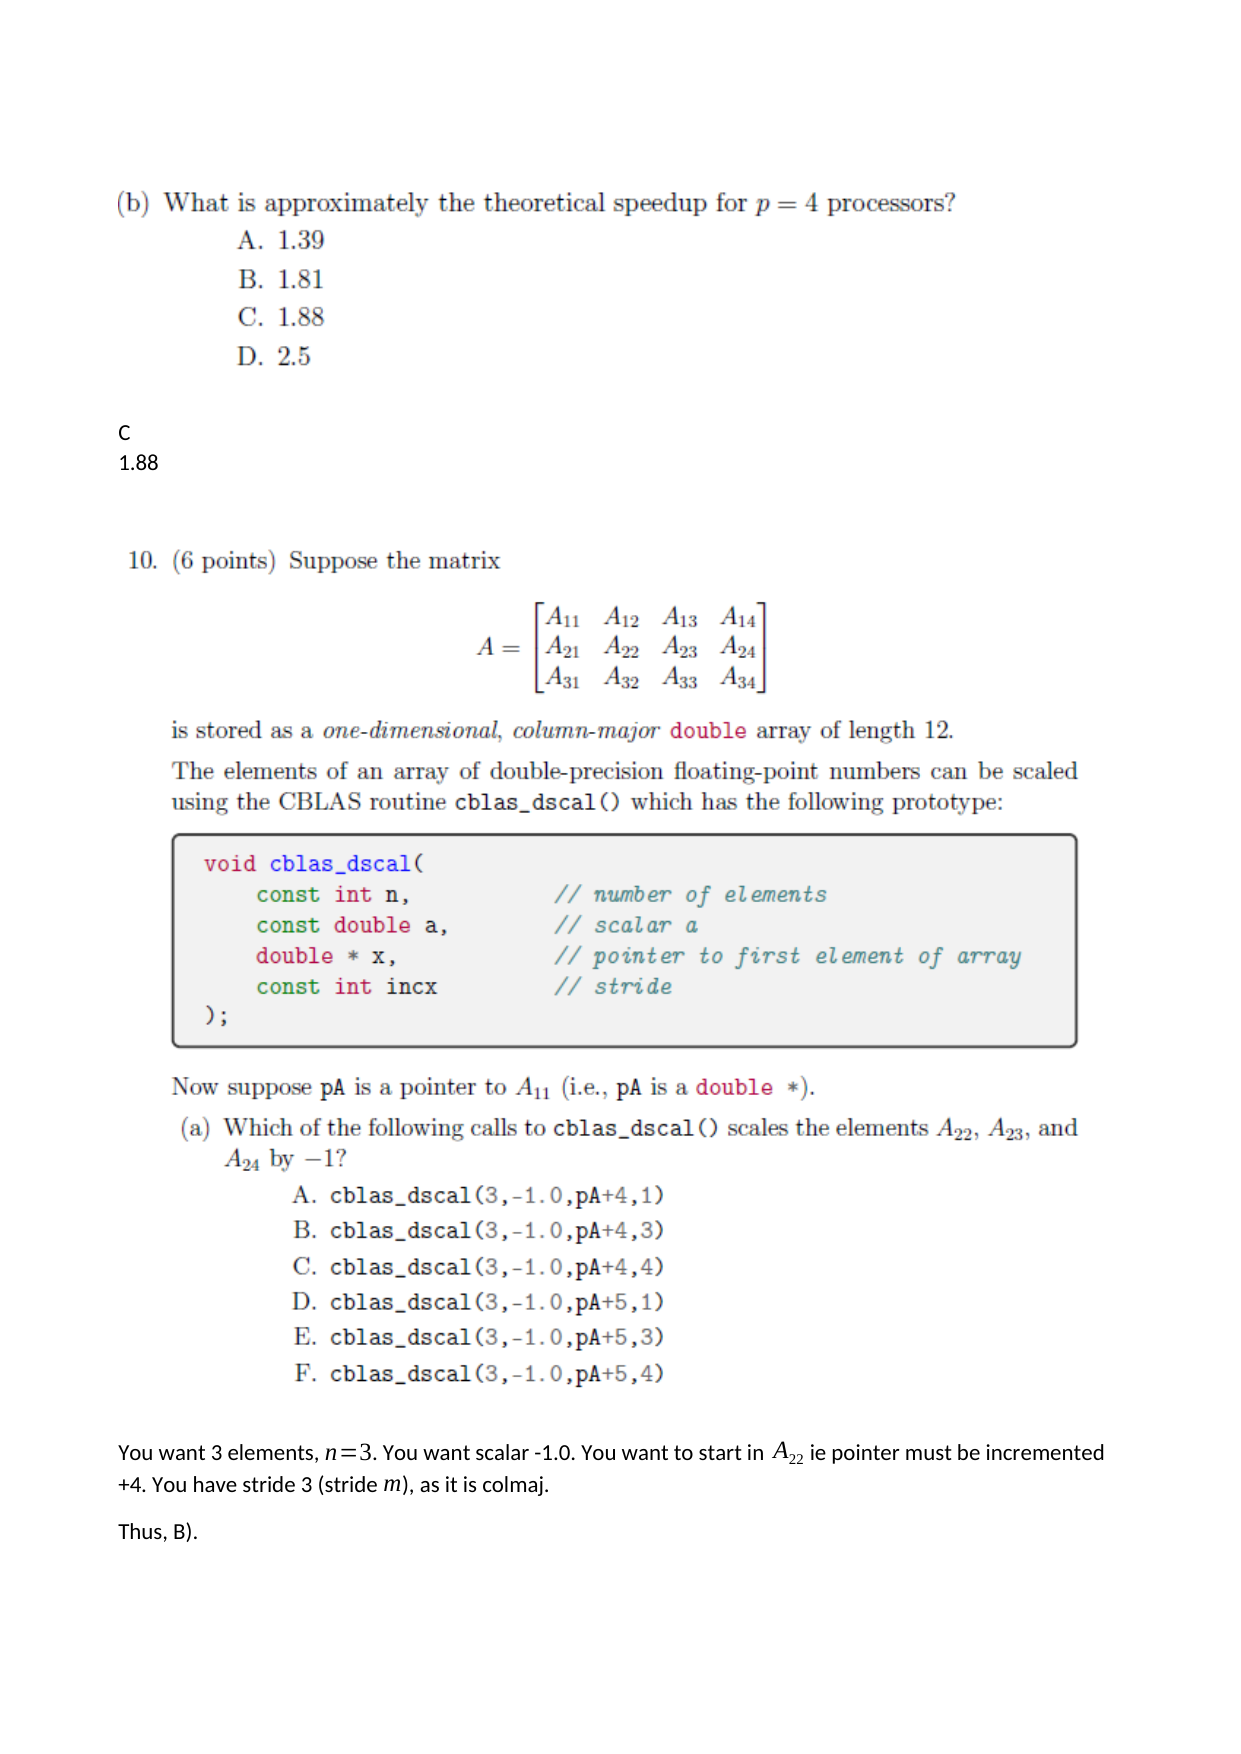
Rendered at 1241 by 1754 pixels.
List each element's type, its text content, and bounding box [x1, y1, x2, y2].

picture [118, 177, 965, 400]
picture [118, 542, 1123, 1418]
text C 1.88 [118, 418, 1122, 476]
text Thus, B). [118, 1517, 1122, 1545]
text You want 3 elements, . You want scalar -1.0. You want to start in ie pointer must be incremented +4. You have stride 3 (stride ), as it is colmaj. [118, 1436, 1122, 1498]
